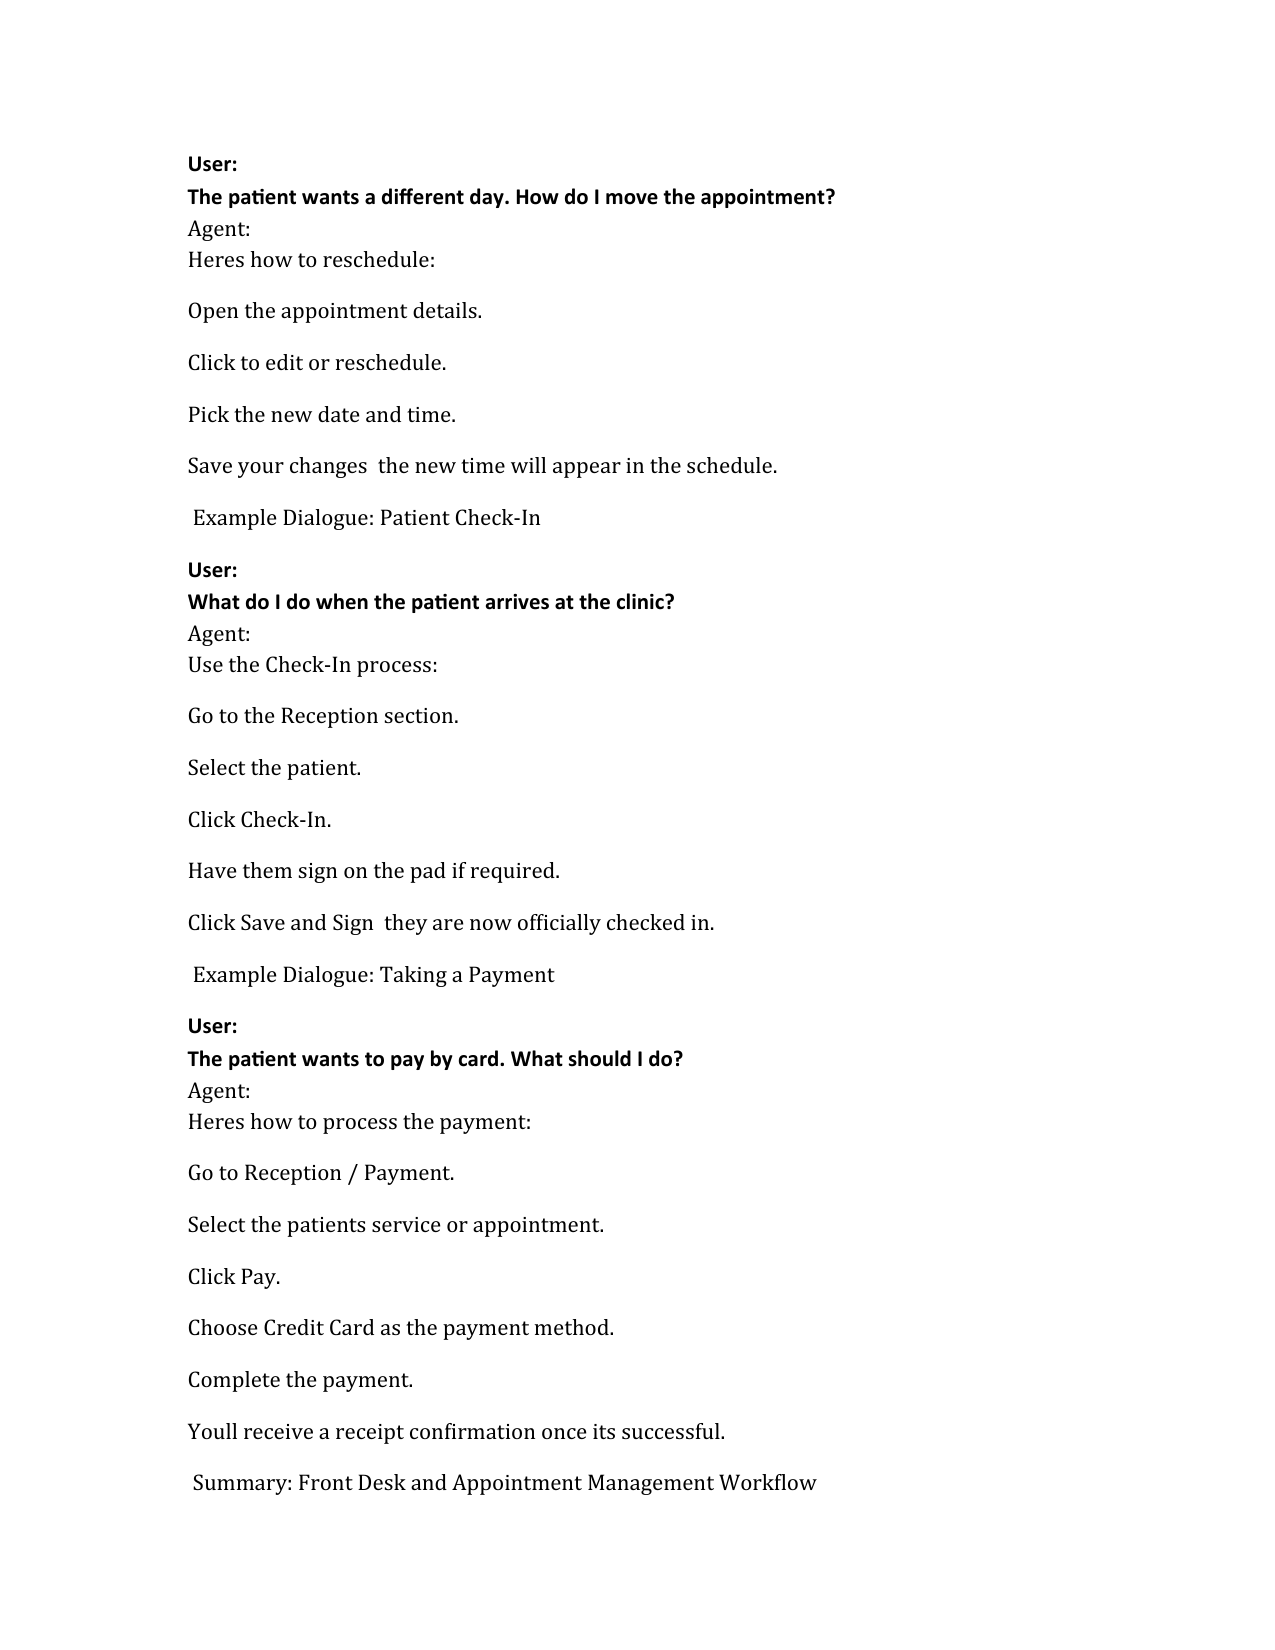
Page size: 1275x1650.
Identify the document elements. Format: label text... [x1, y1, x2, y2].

text Click Pay. [187, 1262, 1087, 1289]
text Choose Credit Card as the payment method. [187, 1314, 1087, 1341]
text Pick the new date and time. [187, 400, 1087, 427]
text Select the patients service or appointment. [187, 1211, 1087, 1237]
text Summary: Front Desk and Appointment Management Workflow [187, 1469, 1087, 1496]
text Go to the Reception section. [187, 702, 1087, 729]
text Agent: Heres how to process the payment: [187, 1076, 1087, 1134]
text Click to edit or reschedule. [187, 348, 1087, 375]
text Click Save and Sign they are now officially checked in. [187, 909, 1087, 936]
text Open the appointment details. [187, 297, 1087, 324]
subtitle User: The patient wants a different day. How do I move the appointment? [187, 150, 1087, 210]
text Agent: Heres how to reschedule: [187, 214, 1087, 272]
text Example Dialogue: Taking a Payment [187, 960, 1087, 987]
text Click Check-In. [187, 805, 1087, 832]
text Go to Reception / Payment. [187, 1159, 1087, 1186]
text Select the patient. [187, 754, 1087, 781]
text Agent: Use the Check-In process: [187, 619, 1087, 677]
subtitle User: What do I do when the patient arrives at the clinic? [187, 555, 1087, 615]
subtitle User: The patient wants to pay by card. What should I do? [187, 1012, 1087, 1072]
text Complete the payment. [187, 1366, 1087, 1392]
text Example Dialogue: Patient Check-In [187, 503, 1087, 530]
text Have them sign on the pad if required. [187, 857, 1087, 884]
text Save your changes the new time will appear in the schedule. [187, 452, 1087, 479]
text Youll receive a receipt confirmation once its successful. [187, 1417, 1087, 1444]
